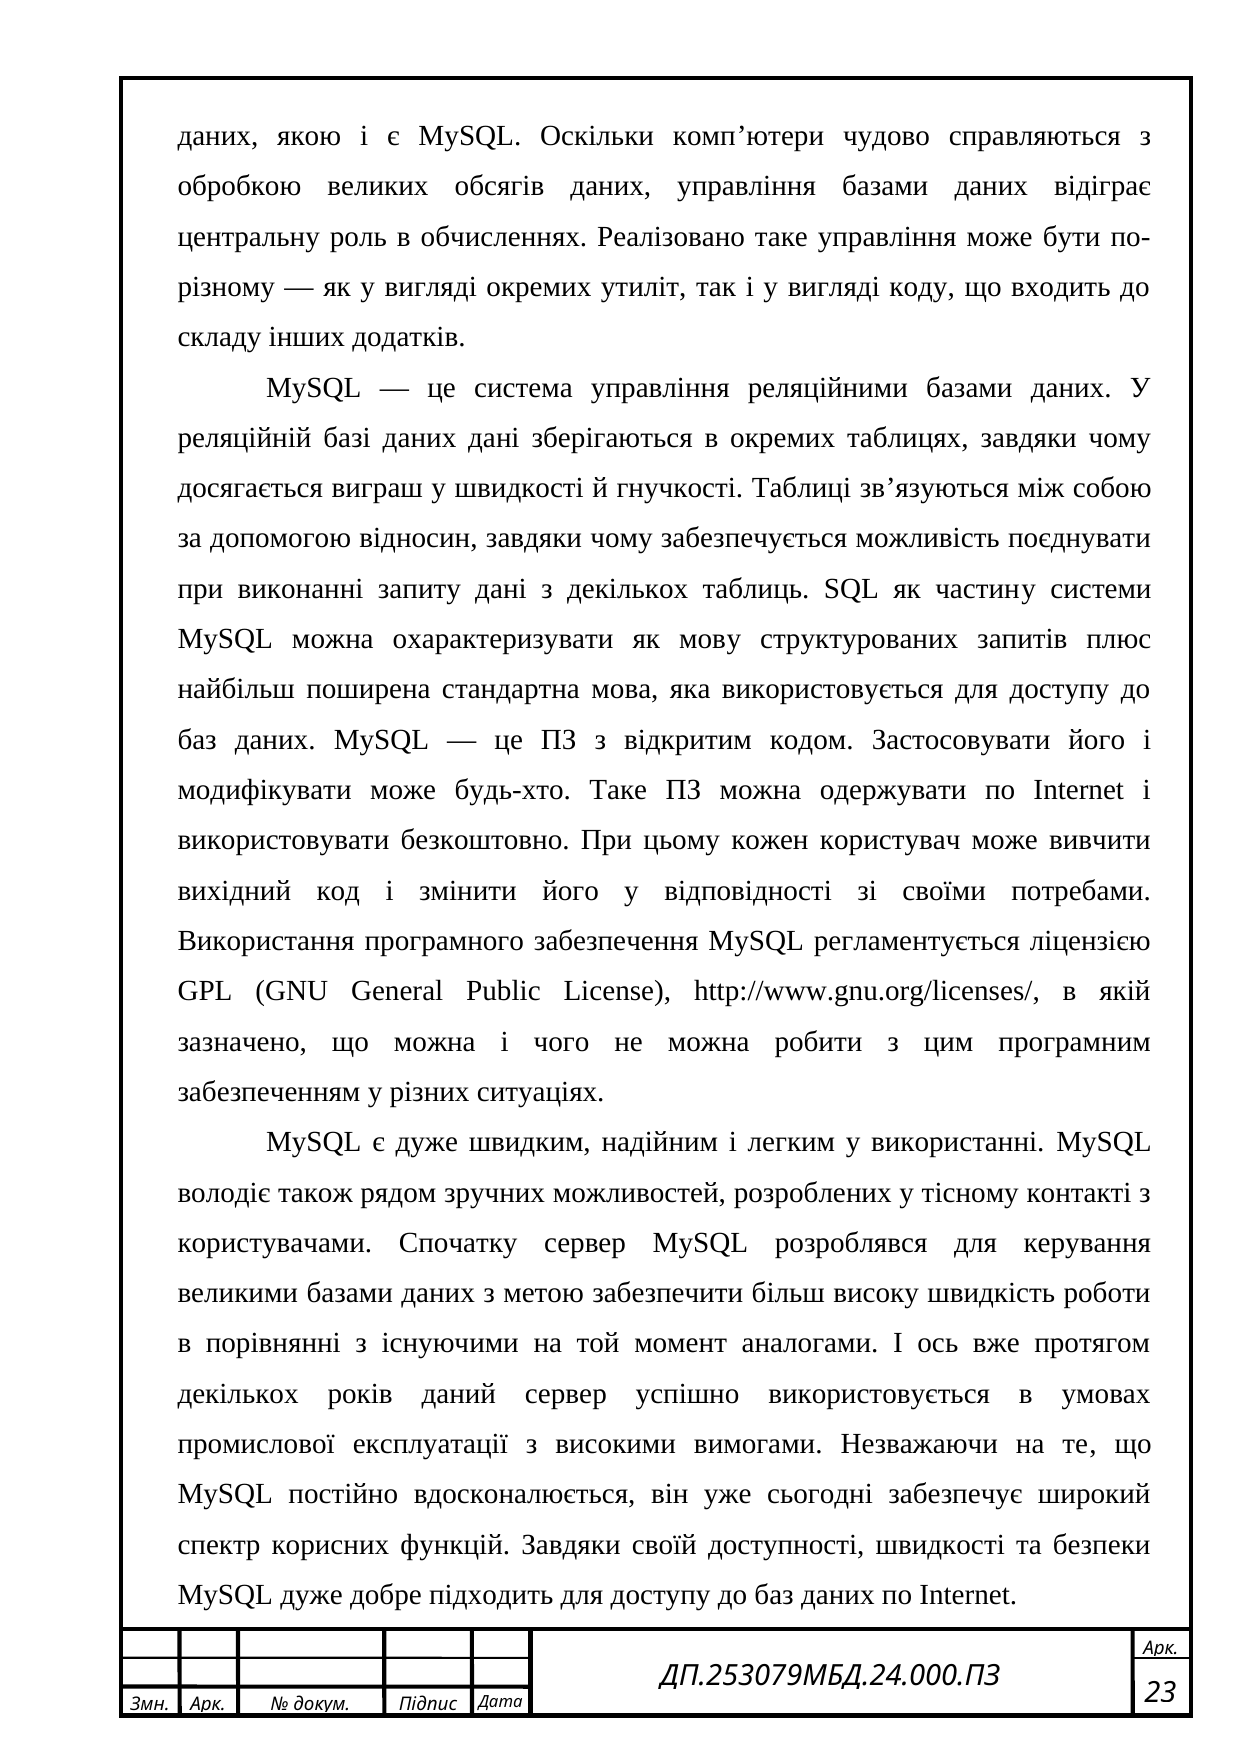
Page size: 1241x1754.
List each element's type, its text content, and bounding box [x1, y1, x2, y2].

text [177, 118, 1152, 353]
text MySQL ― це система управління реляційними базами даних. У реляційній базі даних дані зберігаються в окремих таблицях, завдяки чому досягається виграш у швидкості й гнучкості. Таблиці зв’язуються між собою за допомогою відносин, завдяки чому забезпечується можливість поєднувати при виконанні запиту дані з декількох таблиць. SQL як частину системи MySQL можна охарактеризувати як мову структурованих запитів плюс найбільш поширена стандартна мова, яка використовується для доступу до баз даних. MySQL ― це ПЗ з відкритим кодом. Застосовувати його і модифікувати може будь-хто. Таке ПЗ можна одержувати по Internet і використовувати безкоштовно. При цьому кожен користувач може вивчити вихідний код і змінити його у відповідності зі своїми потребами. Використання програмного забезпечення MySQL регламентується ліцензією GPL (GNU General Public License), http://www.gnu.org/licenses/, в якій зазначено, що можна і чого не можна робити з цим програмним забезпеченням у різних ситуаціях. [177, 370, 1152, 1108]
text MySQL є дуже швидким, надійним і легким у використанні. MySQL володіє також рядом зручних можливостей, розроблених у тісному контакті з користувачами. Спочатку сервер MySQL розроблявся для керування великими базами даних з метою забезпечити більш високу швидкість роботи в порівнянні з існуючими на той момент аналогами. І ось вже протягом декількох років даний сервер успішно використовується в умовах промислової експлуатації з високими вимогами. Незважаючи на те, що MySQL постійно вдосконалюється, він уже сьогодні забезпечує широкий спектр корисних функцій. Завдяки своїй доступності, швидкості та безпеки MySQL дуже добре підходить для доступу до баз даних по Internet. [177, 1124, 1152, 1611]
